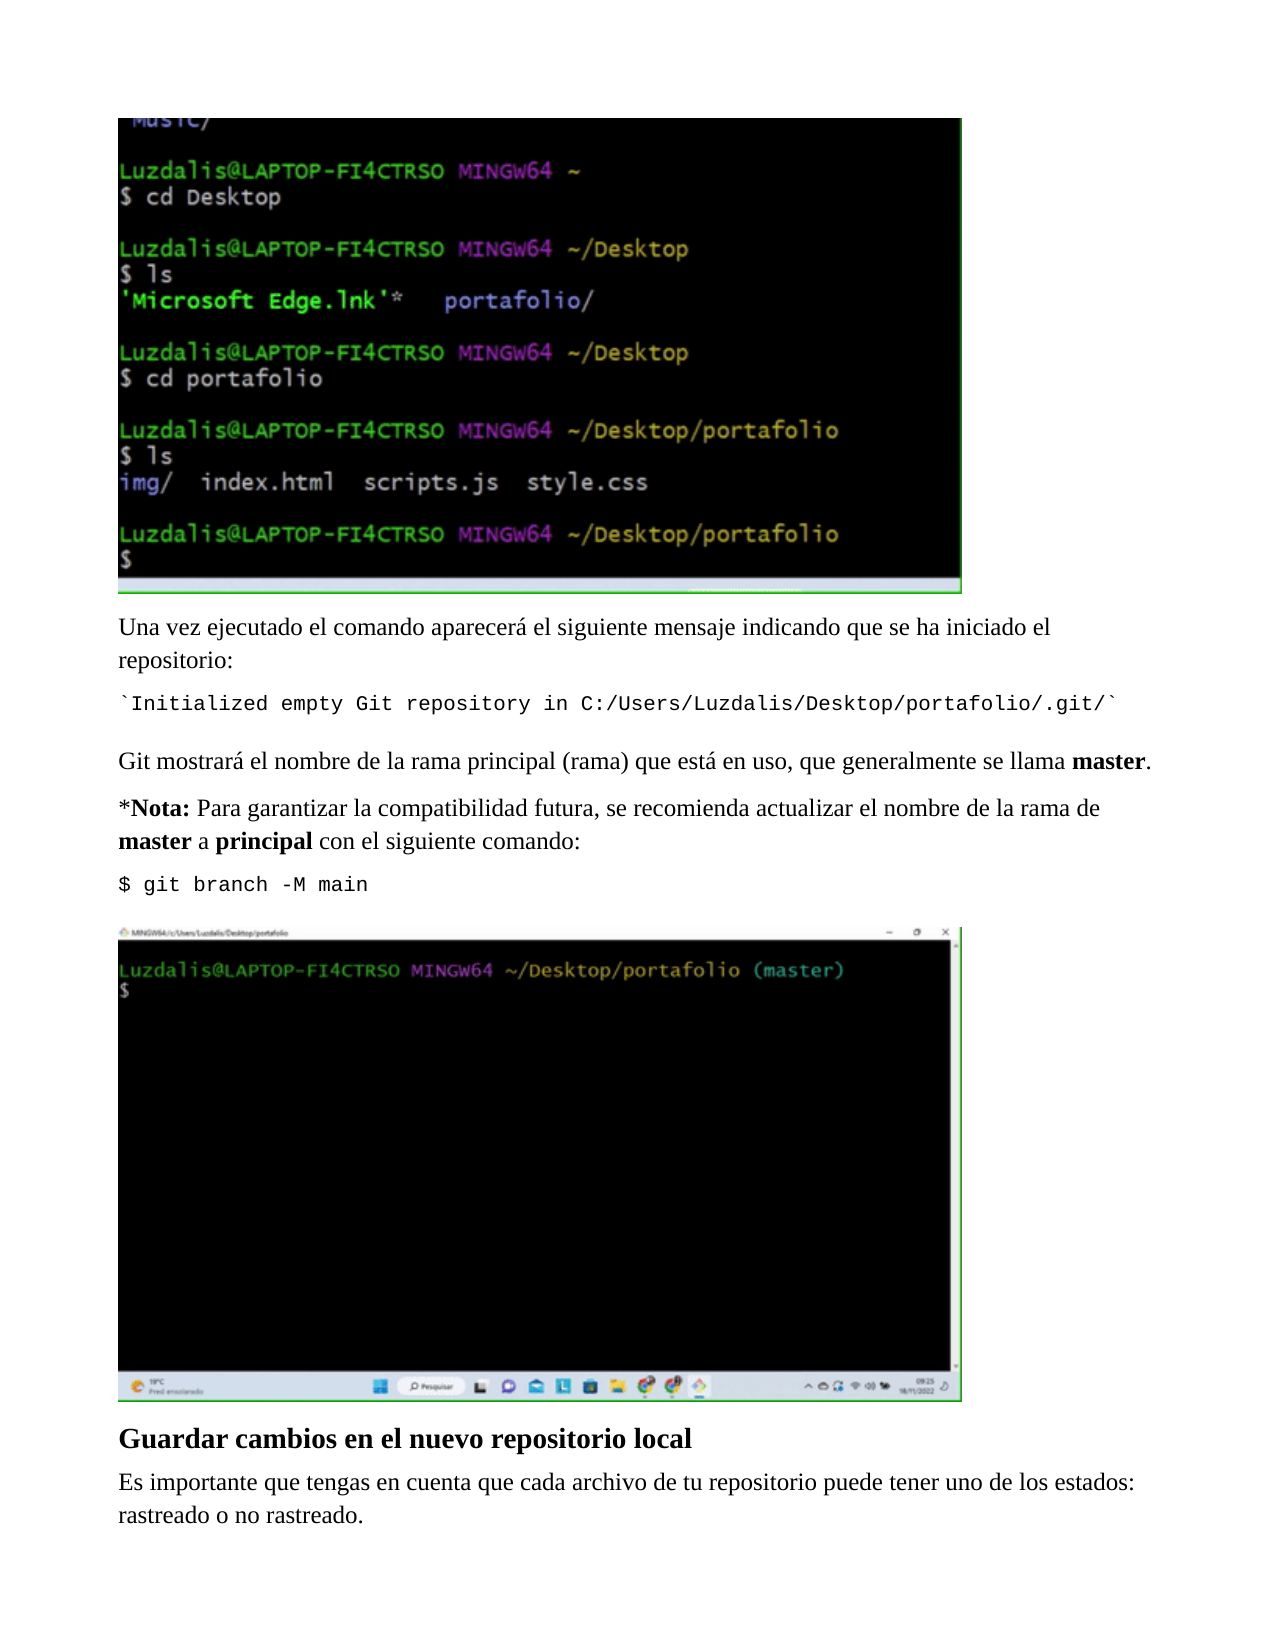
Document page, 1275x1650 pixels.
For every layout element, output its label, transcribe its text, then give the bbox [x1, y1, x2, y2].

text $ git branch -M main [118, 874, 1157, 898]
text *Nota: Para garantizar la compatibilidad futura, se recomienda actualizar el nombre de la rama de master a principal con el siguiente comando: [118, 793, 1157, 855]
picture [118, 927, 962, 1402]
text Es importante que tengas en cuenta que cada archivo de tu repositorio puede tener uno de los estados: rastreado o no rastreado. [118, 1467, 1157, 1529]
text Una vez ejecutado el comando aparecerá el siguiente mensaje indicando que se ha iniciado el repositorio: [118, 612, 1157, 674]
text `Initialized empty Git repository in C:/Users/Luzdalis/Desktop/portafolio/.git/` [118, 693, 1157, 716]
text Git mostrará el nombre de la rama principal (rama) que está en uso, que generalmente se llama master. [118, 746, 1157, 774]
subtitle Guardar cambios en el nuevo repositorio local [118, 1421, 1157, 1454]
picture [118, 118, 962, 594]
